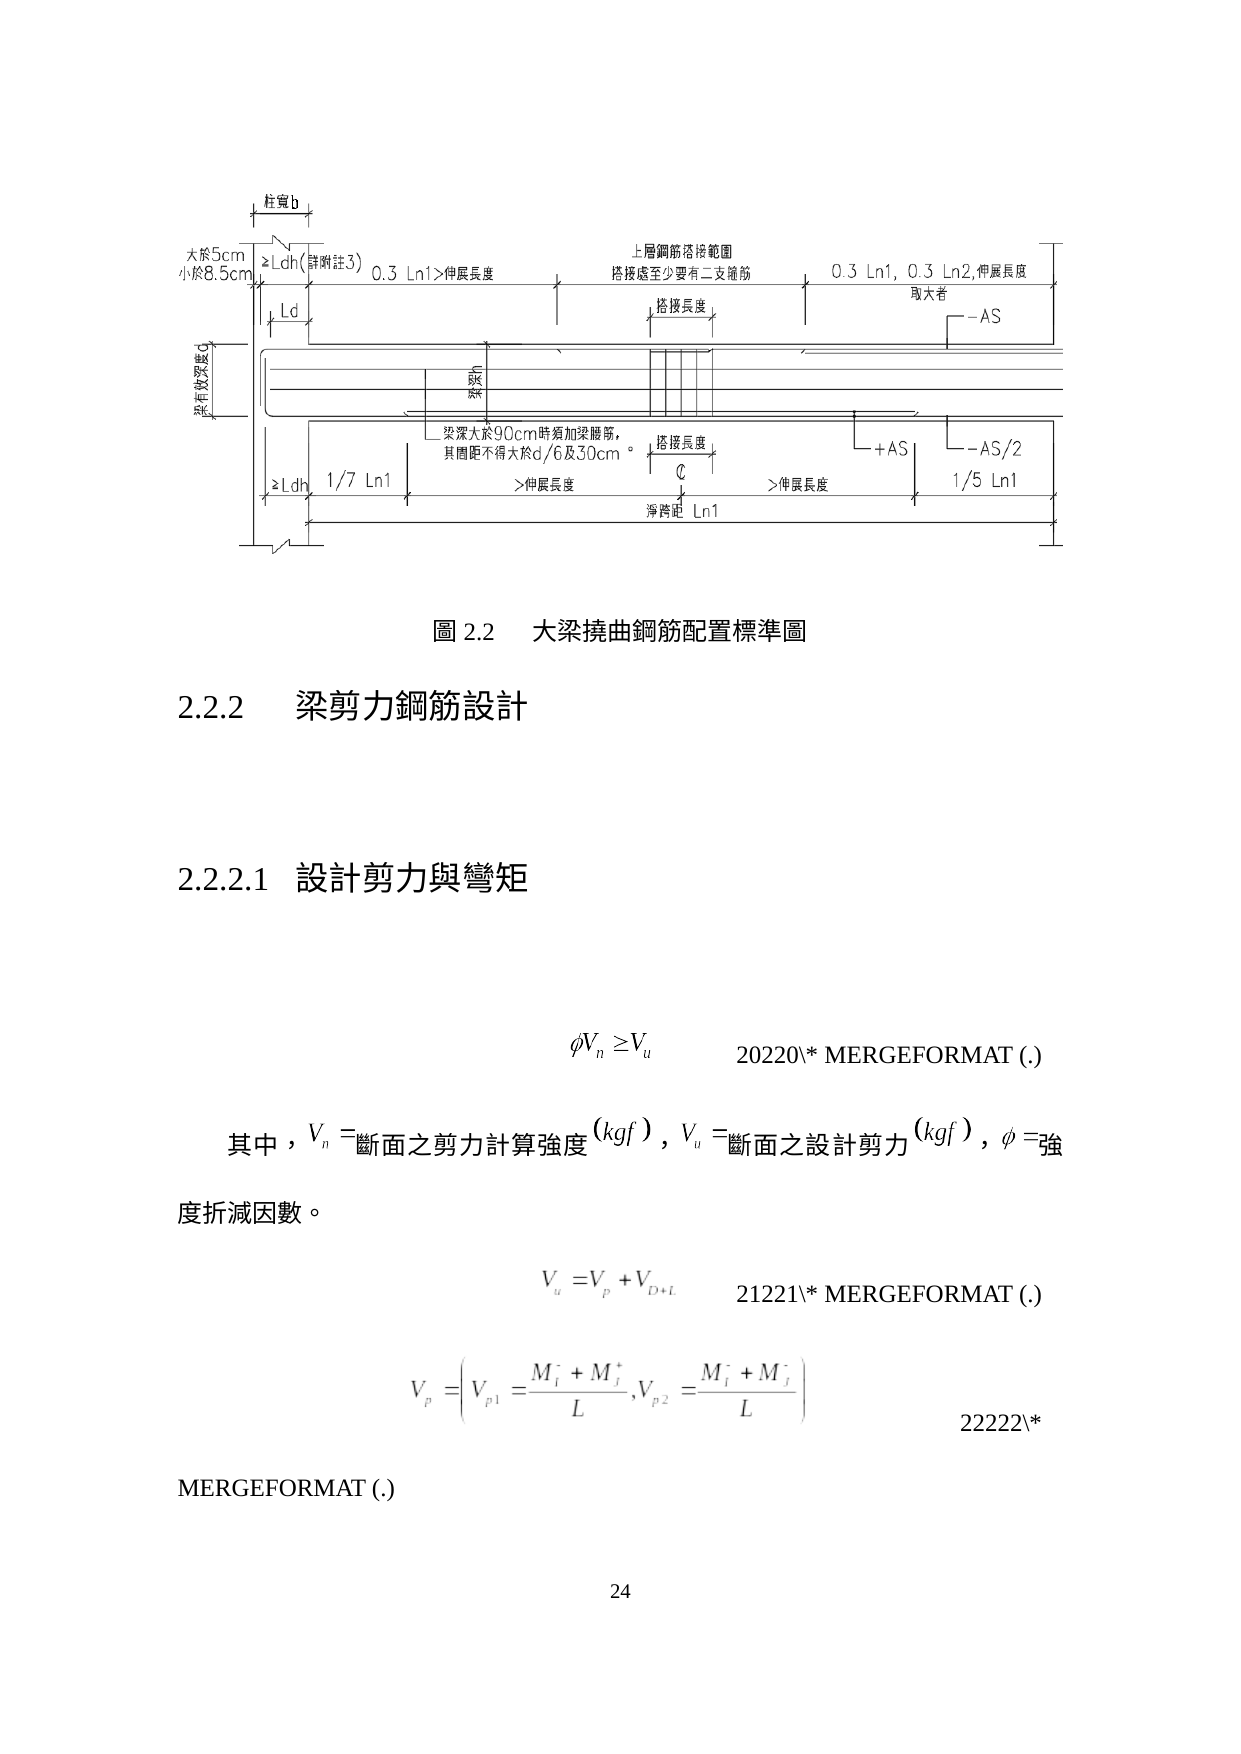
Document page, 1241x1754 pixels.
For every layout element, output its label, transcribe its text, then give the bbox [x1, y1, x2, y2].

text 其中，斷面之剪力計算強度，斷面之設計剪力，強度折減因數。 [177, 1099, 1063, 1230]
picture [177, 184, 1063, 561]
subtitle 設計剪力與彎矩 [177, 838, 1063, 913]
subtitle 梁剪力鋼筋設計 [177, 667, 1063, 742]
text 圖 2.2 大梁撓曲鋼筋配置標準圖 [177, 611, 1063, 648]
